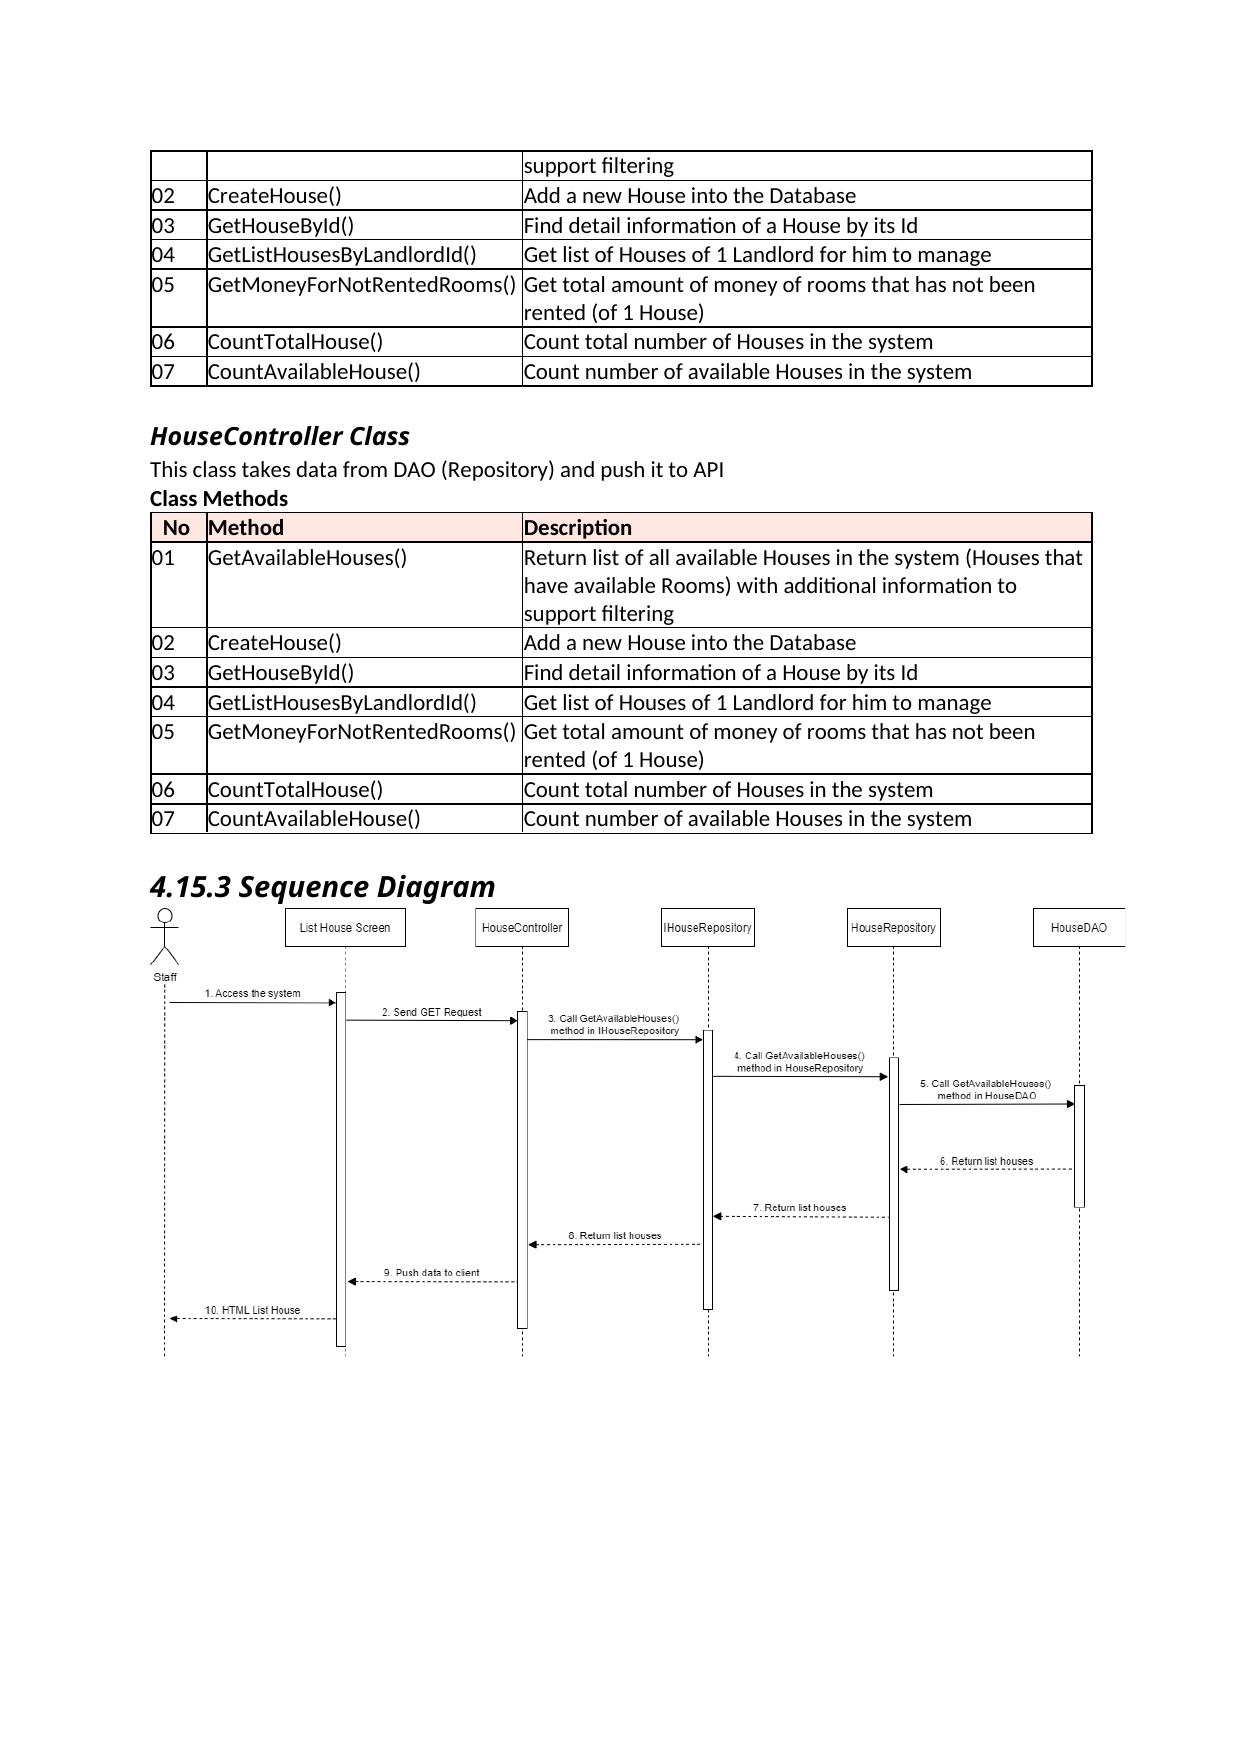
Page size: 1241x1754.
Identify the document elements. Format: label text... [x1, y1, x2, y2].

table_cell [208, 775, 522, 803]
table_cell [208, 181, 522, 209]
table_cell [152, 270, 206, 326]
subtitle HouseController Class [150, 419, 1093, 453]
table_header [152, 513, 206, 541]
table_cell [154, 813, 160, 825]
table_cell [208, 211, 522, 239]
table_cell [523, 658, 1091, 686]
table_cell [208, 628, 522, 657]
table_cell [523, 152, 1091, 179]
picture [150, 908, 1125, 1357]
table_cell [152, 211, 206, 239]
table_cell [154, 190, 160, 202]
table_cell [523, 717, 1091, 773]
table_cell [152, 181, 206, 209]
text This class takes data from DAO (Repository) and push it to API [150, 456, 1093, 484]
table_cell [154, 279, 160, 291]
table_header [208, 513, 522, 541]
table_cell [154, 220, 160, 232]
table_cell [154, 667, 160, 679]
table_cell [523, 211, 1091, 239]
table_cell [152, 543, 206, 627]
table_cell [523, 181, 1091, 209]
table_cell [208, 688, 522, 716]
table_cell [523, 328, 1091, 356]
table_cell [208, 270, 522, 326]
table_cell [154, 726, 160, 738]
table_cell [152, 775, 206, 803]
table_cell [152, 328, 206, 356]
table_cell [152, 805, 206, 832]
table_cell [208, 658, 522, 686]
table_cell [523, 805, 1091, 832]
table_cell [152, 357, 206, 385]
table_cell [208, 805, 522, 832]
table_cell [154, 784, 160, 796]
text Class Methods [150, 484, 1093, 512]
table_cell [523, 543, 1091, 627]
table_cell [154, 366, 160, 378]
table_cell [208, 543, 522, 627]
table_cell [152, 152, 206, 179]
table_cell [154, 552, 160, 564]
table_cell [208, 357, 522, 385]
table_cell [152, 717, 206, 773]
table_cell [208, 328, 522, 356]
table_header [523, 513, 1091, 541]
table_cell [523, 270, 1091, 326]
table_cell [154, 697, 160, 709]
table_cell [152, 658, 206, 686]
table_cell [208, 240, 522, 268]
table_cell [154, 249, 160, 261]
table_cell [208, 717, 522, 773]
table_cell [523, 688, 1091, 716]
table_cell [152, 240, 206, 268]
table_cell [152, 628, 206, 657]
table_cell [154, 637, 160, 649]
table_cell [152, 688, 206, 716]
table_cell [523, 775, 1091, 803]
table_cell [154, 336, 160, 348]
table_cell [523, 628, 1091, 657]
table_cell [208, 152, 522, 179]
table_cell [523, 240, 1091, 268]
subtitle 4.15.3 Sequence Diagram [150, 866, 1093, 906]
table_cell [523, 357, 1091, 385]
